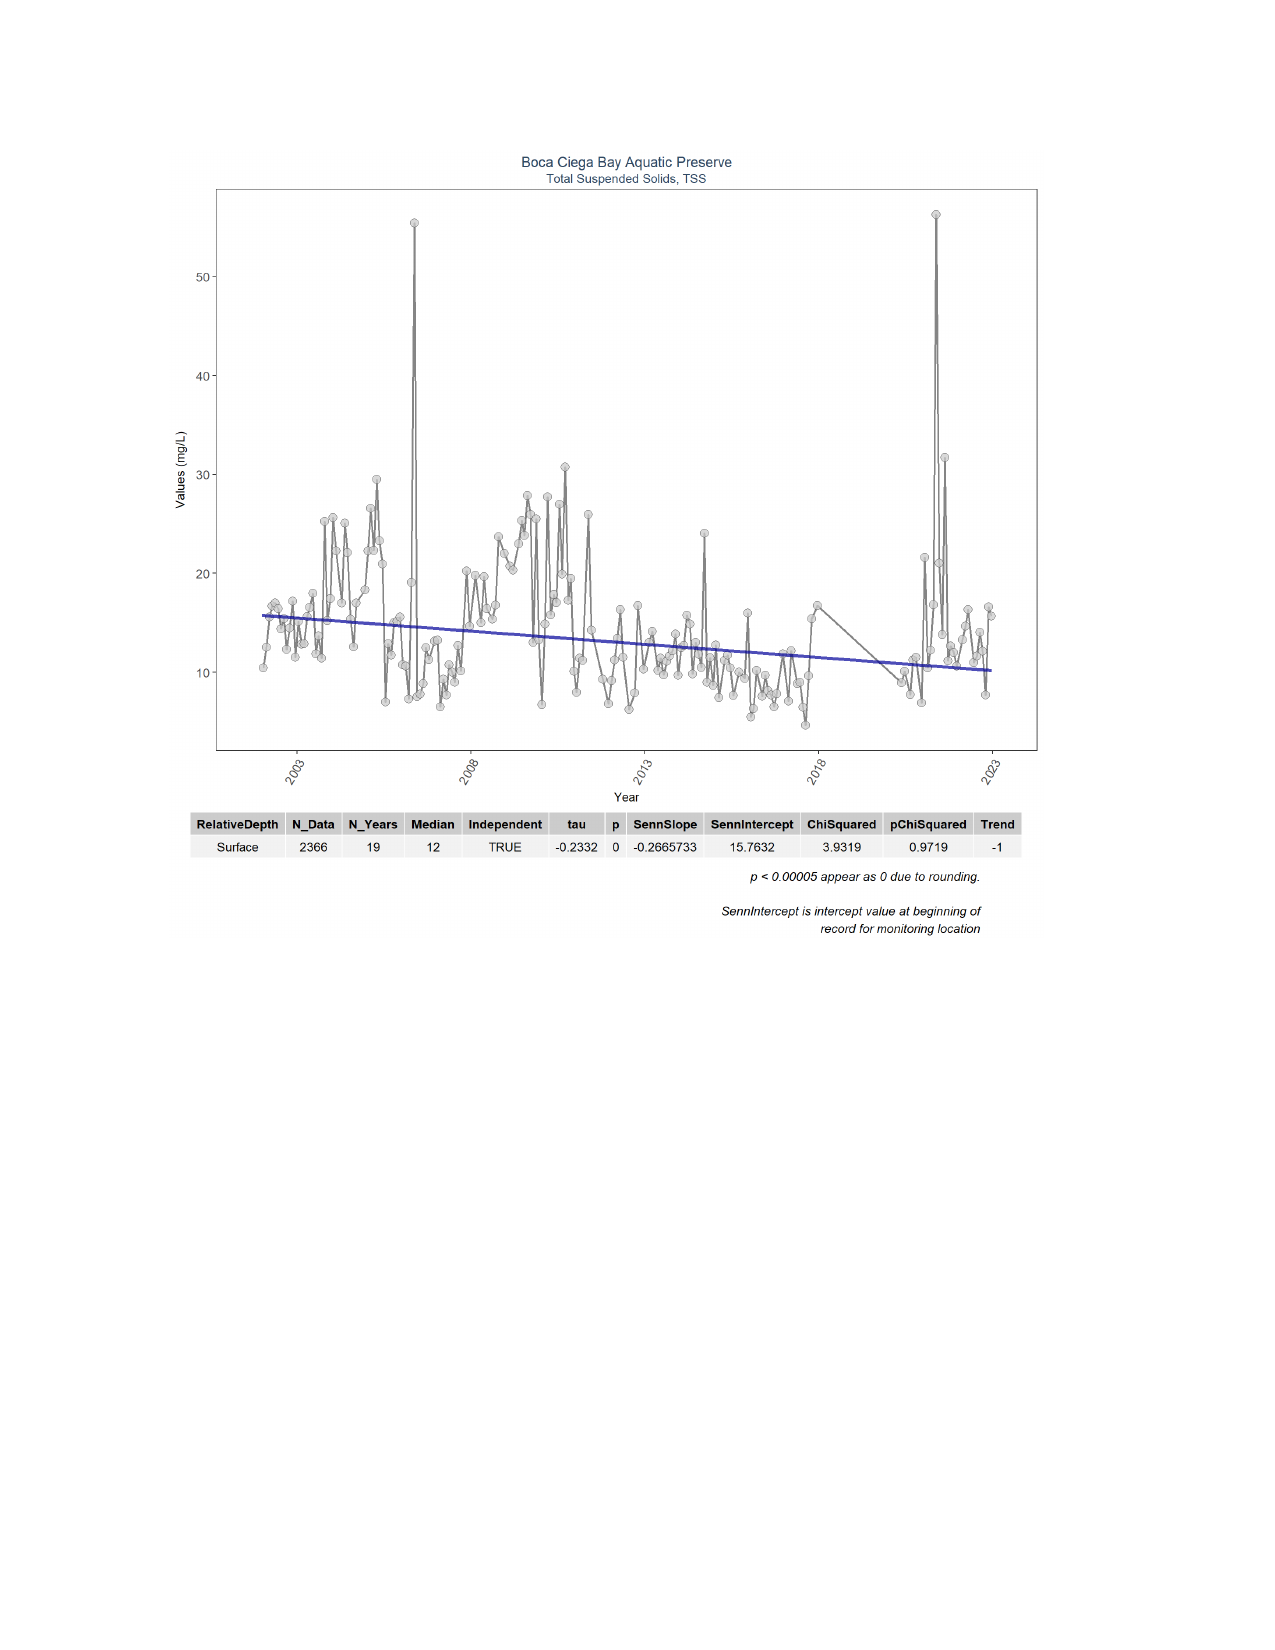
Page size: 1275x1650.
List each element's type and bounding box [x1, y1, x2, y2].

picture [168, 150, 1044, 938]
